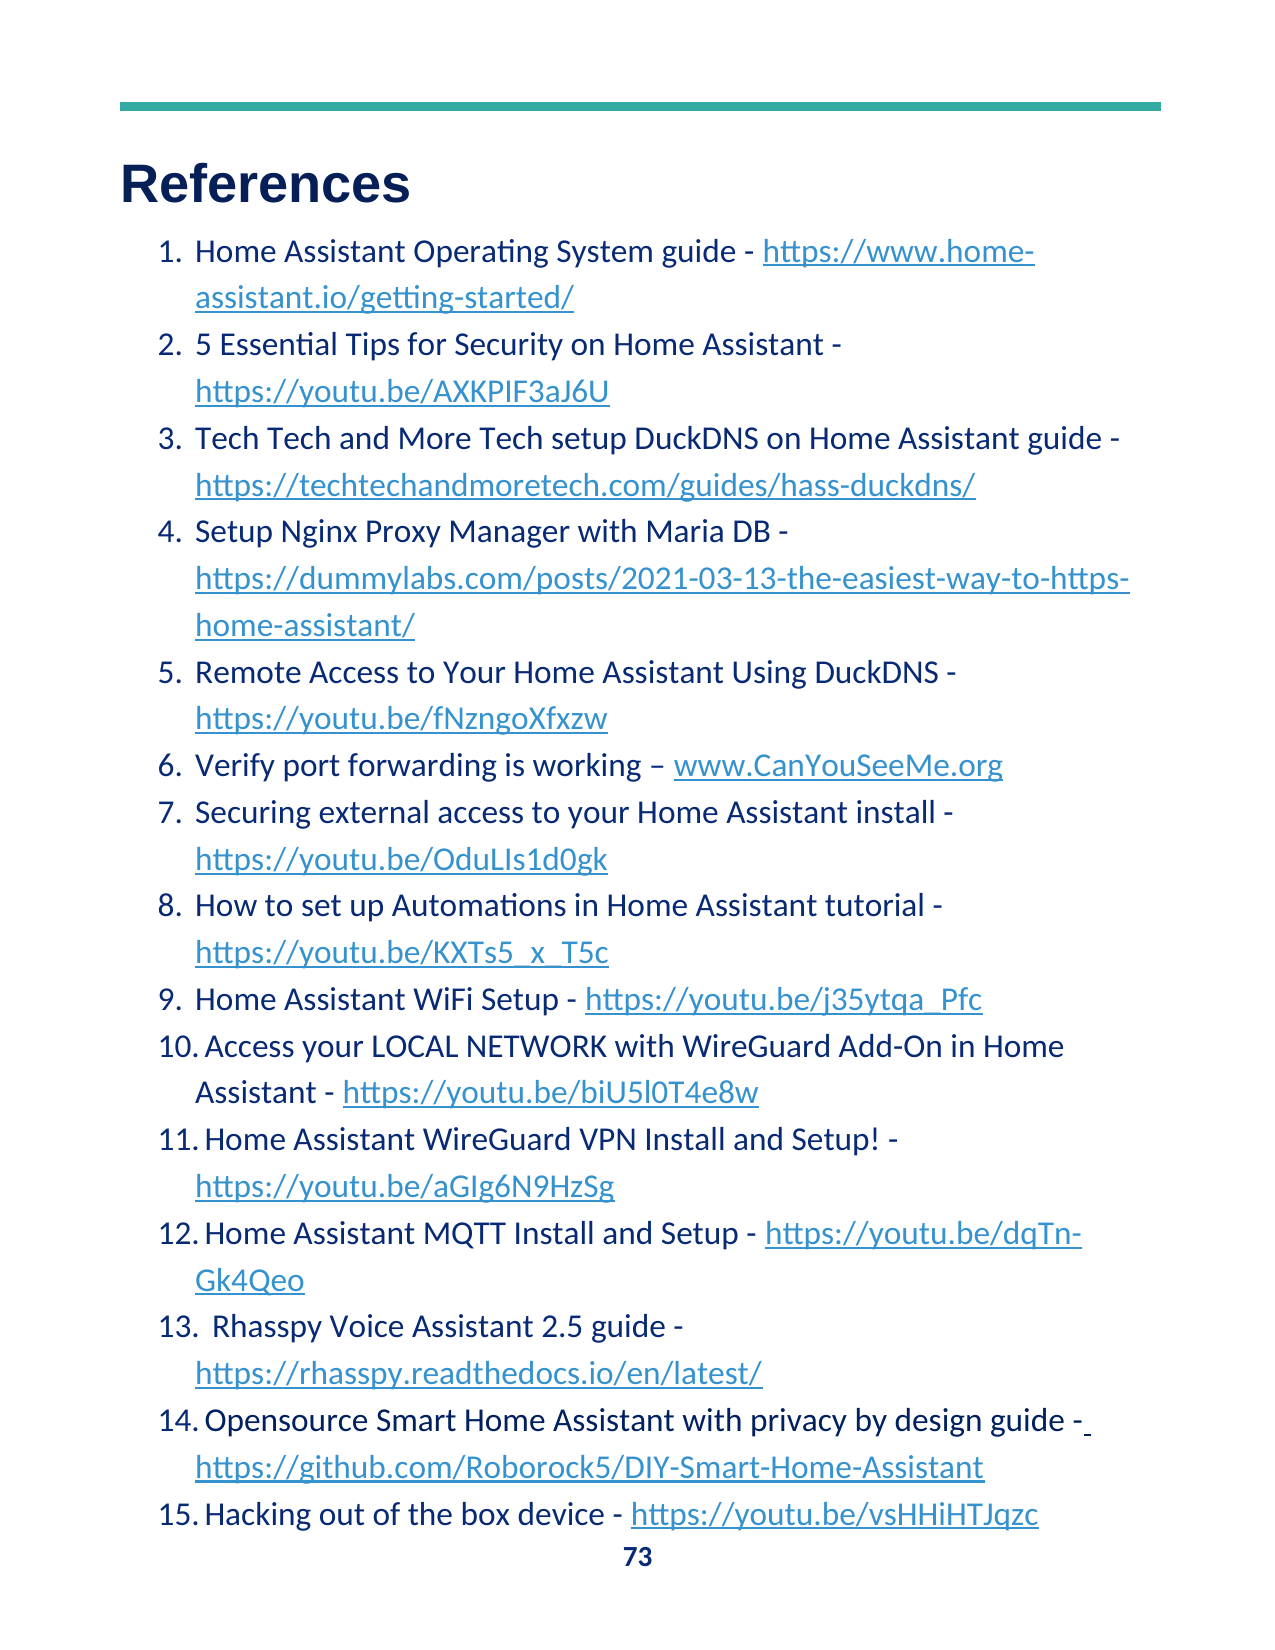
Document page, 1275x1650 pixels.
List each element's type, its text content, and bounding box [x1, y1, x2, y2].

list Rhasspy Voice Assistant 2.5 guide - https://rhasspy.readthedocs.io/en/latest/ [157, 1305, 1155, 1393]
list Tech Tech and More Tech setup DuckDNS on Home Assistant guide - https://techtechandmoretech.com/guides/hass-duckdns/ [157, 417, 1155, 504]
list Opensource Smart Home Assistant with privacy by design guide - https://github.com/Roborock5/DIY-Smart-Home-Assistant [157, 1399, 1155, 1486]
list 5 Essential Tips for Security on Home Assistant - https://youtu.be/AXKPIF3aJ6U [157, 323, 1155, 411]
list Home Assistant WireGuard VPN Install and Setup! - https://youtu.be/aGIg6N9HzSg [157, 1118, 1155, 1206]
text References [120, 152, 1155, 214]
list Home Assistant MQTT Install and Setup - https://youtu.be/dqTn-Gk4Qeo [157, 1212, 1155, 1299]
list Securing external access to your Home Assistant install - https://youtu.be/OduLIs1d0gk [157, 791, 1155, 878]
list Remote Access to Your Home Assistant Using DuckDNS - https://youtu.be/fNzngoXfxzw [157, 651, 1155, 738]
list Verify port forwarding is working – www.CanYouSeeMe.org [157, 744, 1155, 785]
list Hacking out of the box device - https://youtu.be/vsHHiHTJqzc [157, 1492, 1155, 1533]
list How to set up Automations in Home Assistant tutorial - https://youtu.be/KXTs5_x_T5c [157, 884, 1155, 972]
list Home Assistant Operating System guide - https://www.home-assistant.io/getting-started/ [157, 230, 1155, 317]
list Setup Nginx Proxy Manager with Maria DB - https://dummylabs.com/posts/2021-03-13-the-easiest-way-to-https-home-assistant/ [157, 510, 1155, 644]
list Access your LOCAL NETWORK with WireGuard Add-On in Home Assistant - https://youtu.be/biU5l0T4e8w [157, 1025, 1155, 1112]
list Home Assistant WiFi Setup - https://youtu.be/j35ytqa_Pfc [157, 978, 1155, 1019]
